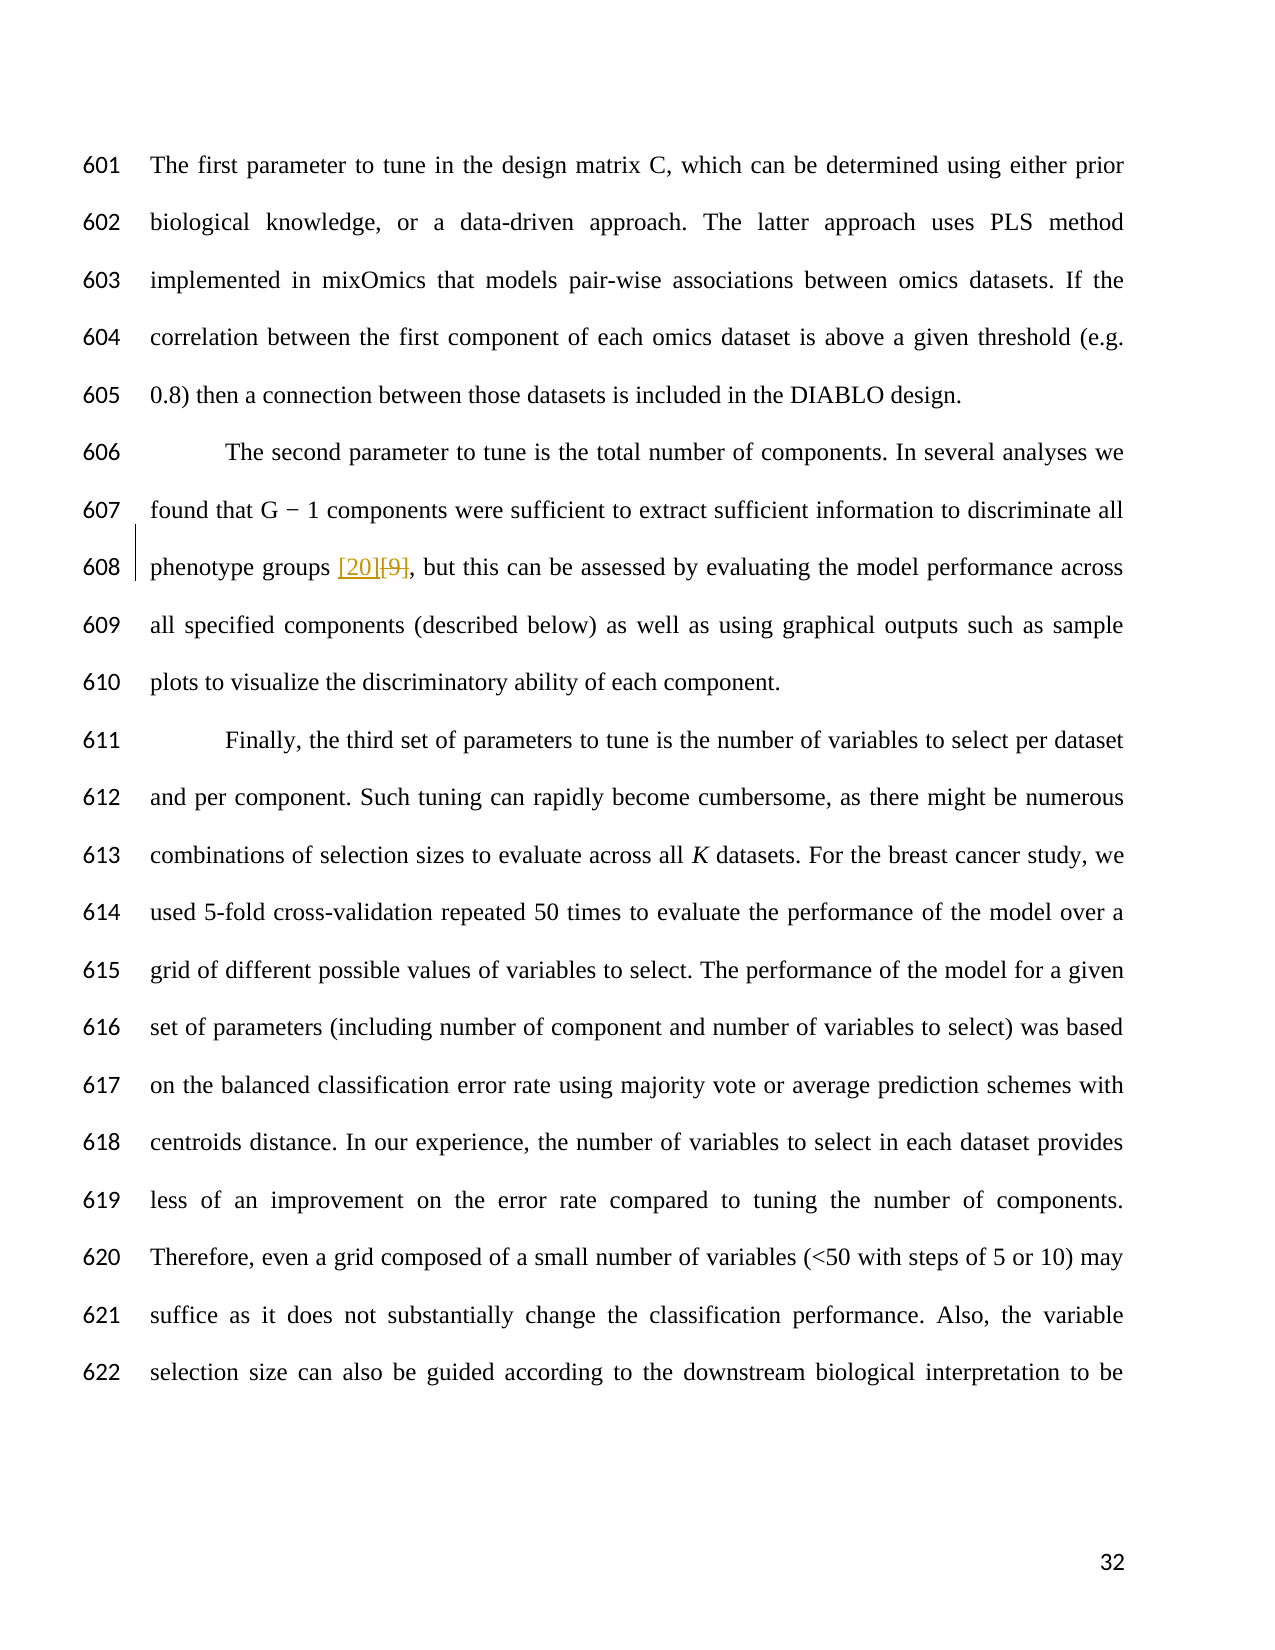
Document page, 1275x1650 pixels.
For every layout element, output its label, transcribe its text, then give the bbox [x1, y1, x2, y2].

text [150, 725, 1125, 1386]
text The second parameter to tune is the total number of components. In several analyses we found that G − 1 components were sufficient to extract sufficient information to discriminate all phenotype groups , but this can be assessed by evaluating the model performance across all specified components (described below) as well as using graphical outputs such as sample plots to visualize the discriminatory ability of each component. [150, 437, 1125, 696]
text The first parameter to tune in the design matrix C, which can be determined using either prior biological knowledge, or a data-driven approach. The latter approach uses PLS method implemented in mixOmics that models pair-wise associations between omics datasets. If the correlation between the first component of each omics dataset is above a given threshold (e.g. 0.8) then a connection between those datasets is included in the DIABLO design. [150, 150, 1125, 409]
